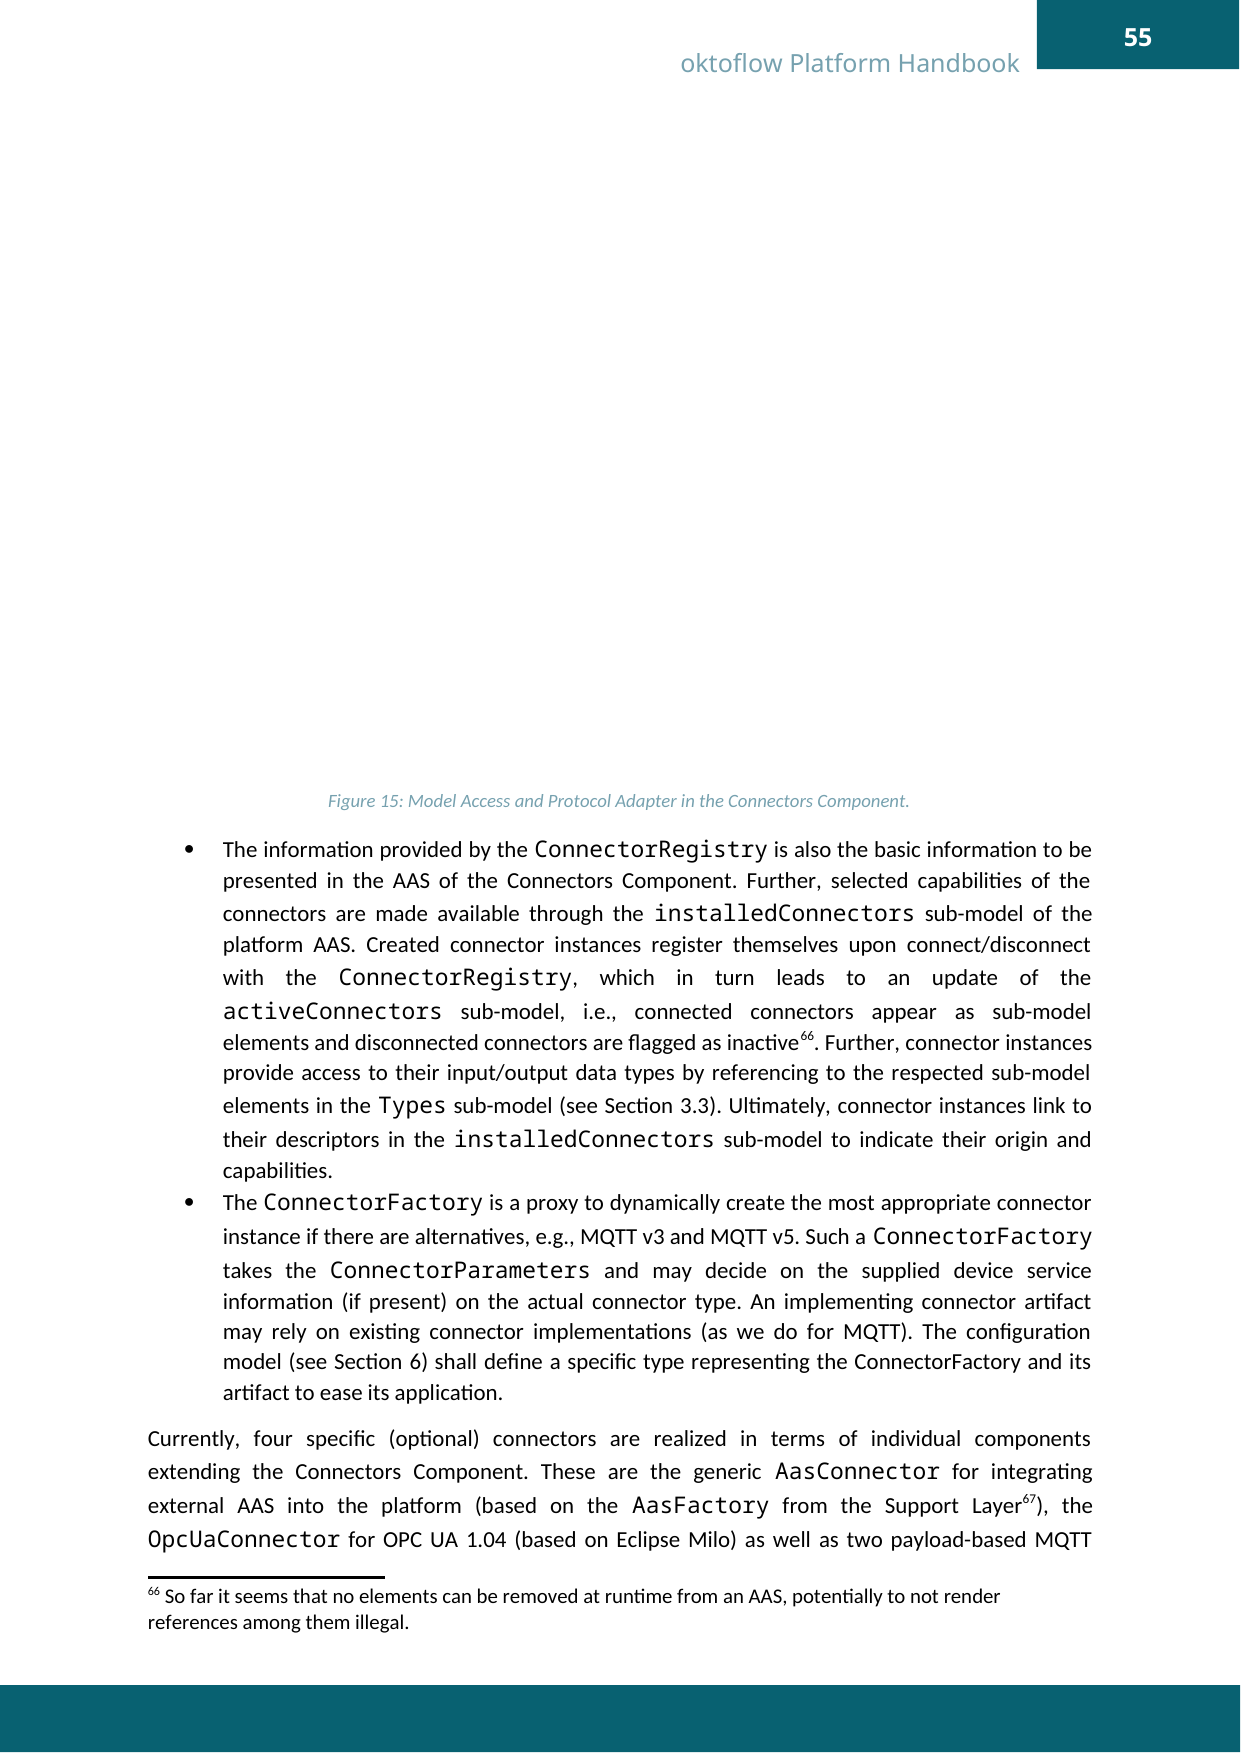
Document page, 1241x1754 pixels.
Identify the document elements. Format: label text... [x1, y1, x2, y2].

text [148, 1424, 1093, 1554]
text Figure 15: Model Access and Protocol Adapter in the Connectors Component. [148, 789, 1093, 812]
list The information provided by the ConnectorRegistry is also the basic information to be presented in the AAS of the Connectors Component. Further, selected capabilities of the connectors are made available through the installedConnectors sub-model of the platform AAS. Created connector instances register themselves upon connect/disconnect with the ConnectorRegistry, which in turn leads to an update of the activeConnectors sub-model, i.e., connected connectors appear as sub-model elements and disconnected connectors are flagged as inactive. Further, connector instances provide access to their input/output data types by referencing to the respected sub-model elements in the Types sub-model (see Section 3.3). Ultimately, connector instances link to their descriptors in the installedConnectors sub-model to indicate their origin and capabilities. [185, 833, 1093, 1184]
list The ConnectorFactory is a proxy to dynamically create the most appropriate connector instance if there are alternatives, e.g., MQTT v3 and MQTT v5. Such a ConnectorFactory takes the ConnectorParameters and may decide on the supplied device service information (if present) on the actual connector type. An implementing connector artifact may rely on existing connector implementations (as we do for MQTT). The configuration model (see Section 6) shall define a specific type representing the ConnectorFactory and its artifact to ease its application. [185, 1186, 1093, 1406]
